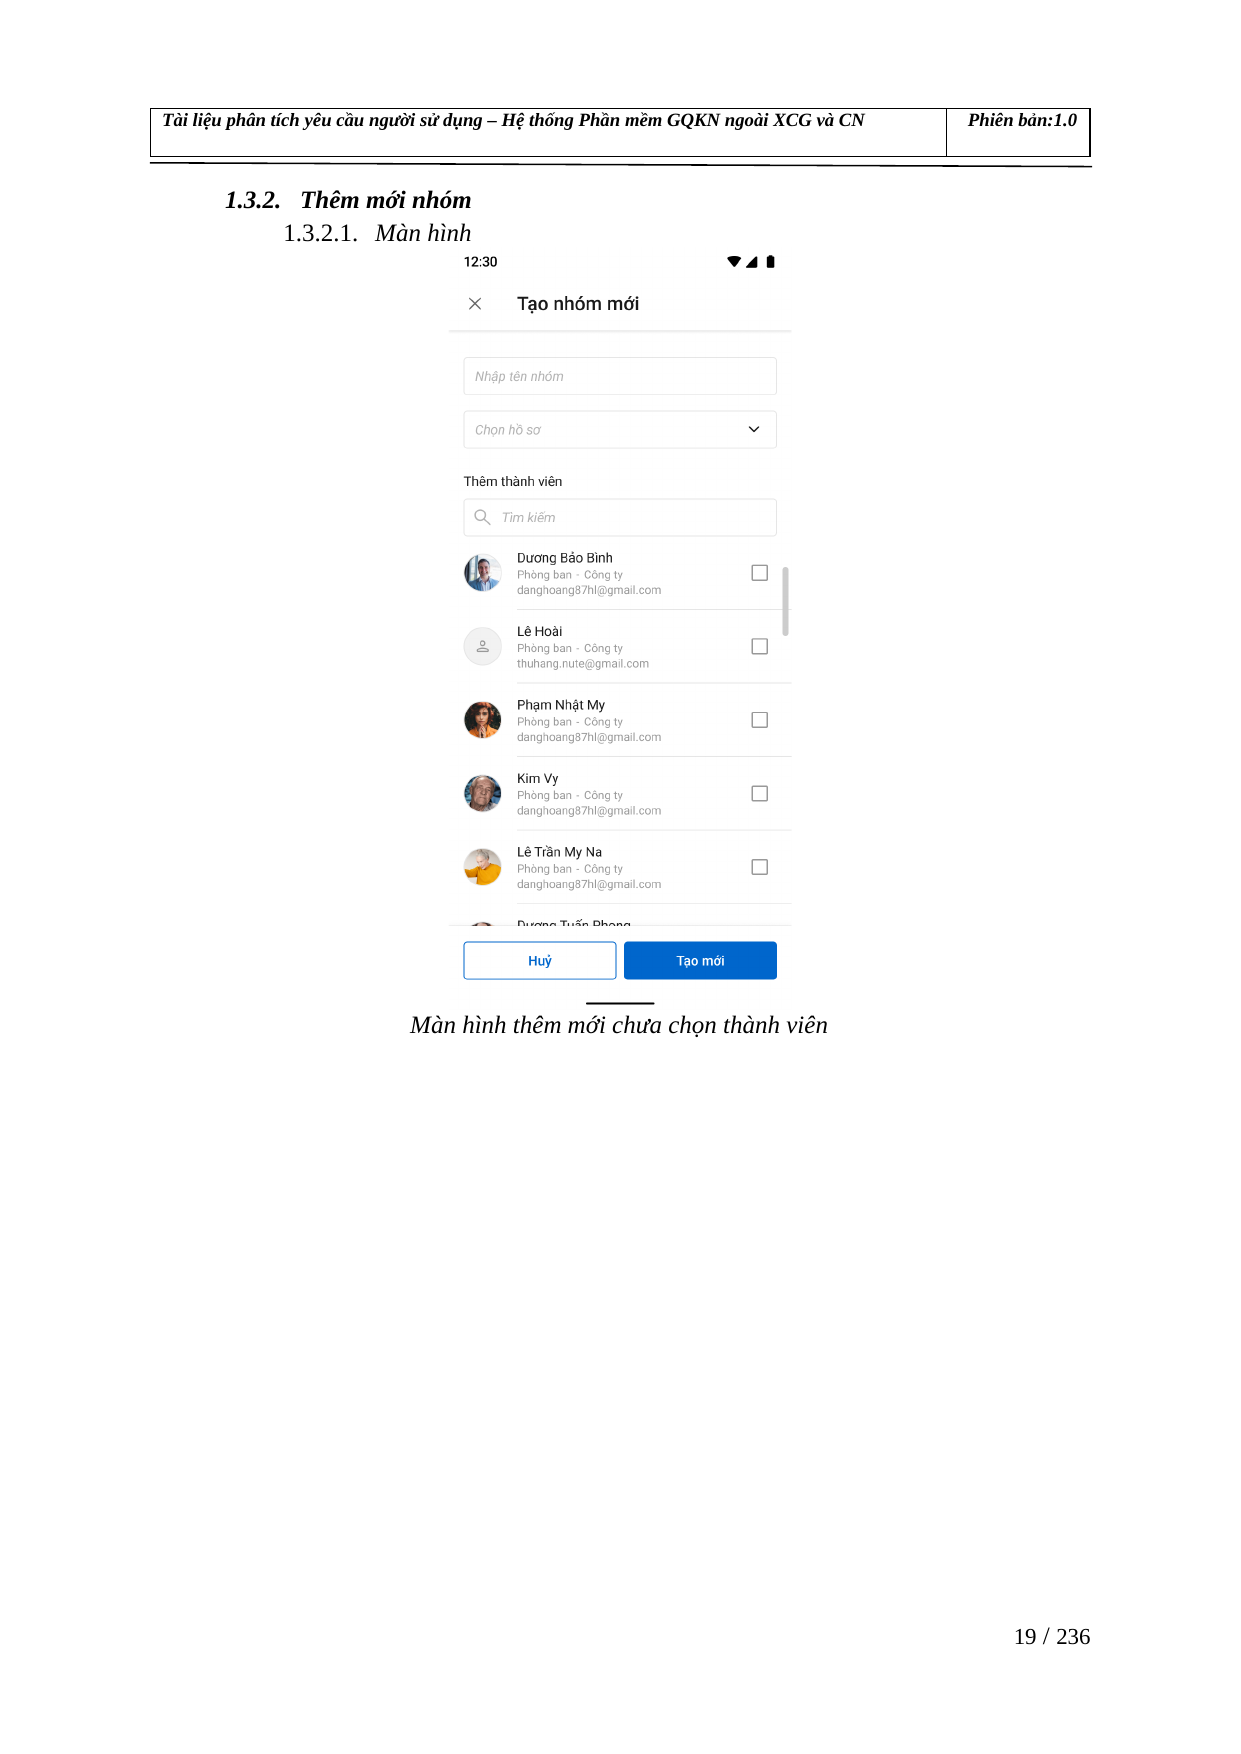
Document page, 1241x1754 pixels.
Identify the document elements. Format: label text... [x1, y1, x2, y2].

subtitle Thêm mới nhóm [225, 185, 1090, 214]
picture [448, 247, 792, 1010]
text Màn hình thêm mới chưa chọn thành viên [150, 1010, 1090, 1038]
subtitle Màn hình [283, 218, 1090, 247]
